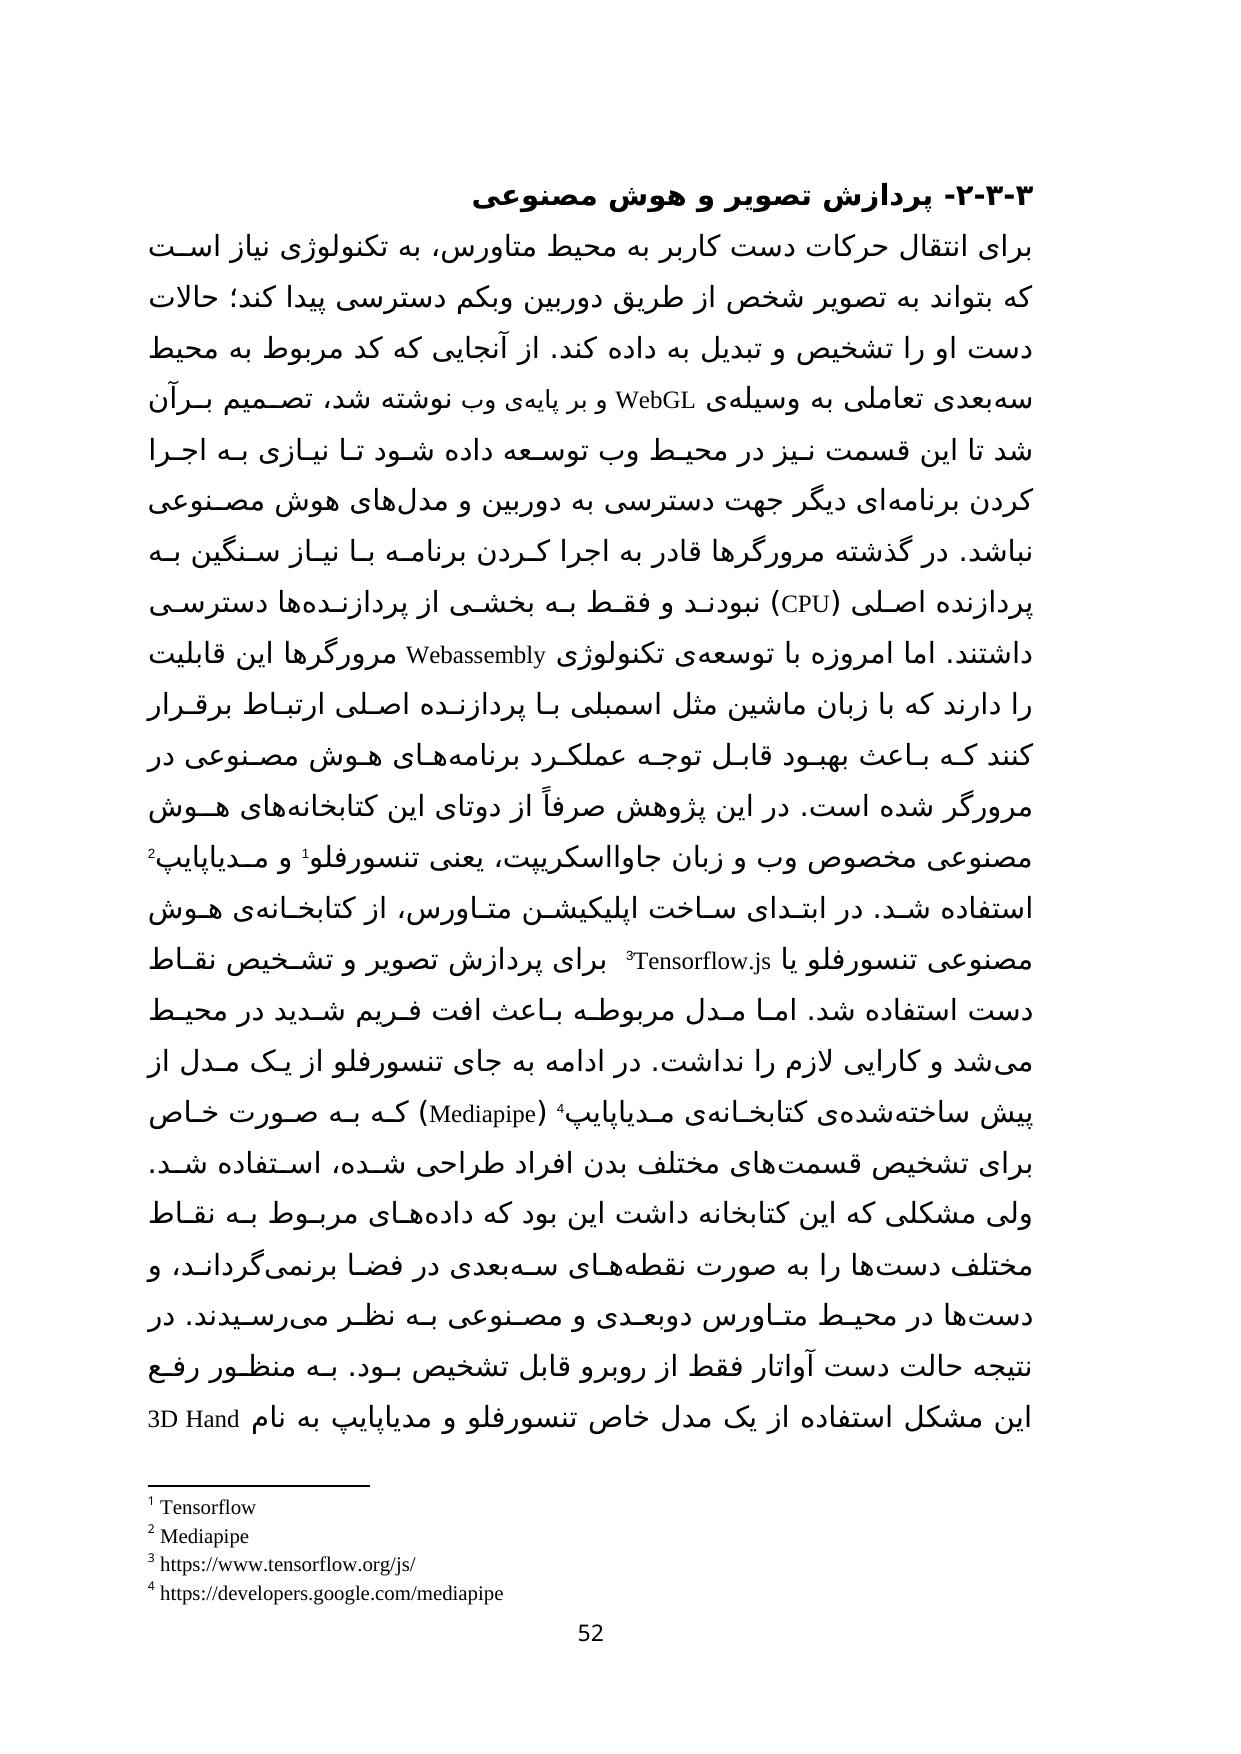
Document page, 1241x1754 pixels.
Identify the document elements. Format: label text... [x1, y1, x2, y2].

text ۲-۳-۳- پردازش تصویر و هوش مصنوعی [148, 178, 1033, 212]
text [148, 229, 1033, 1434]
